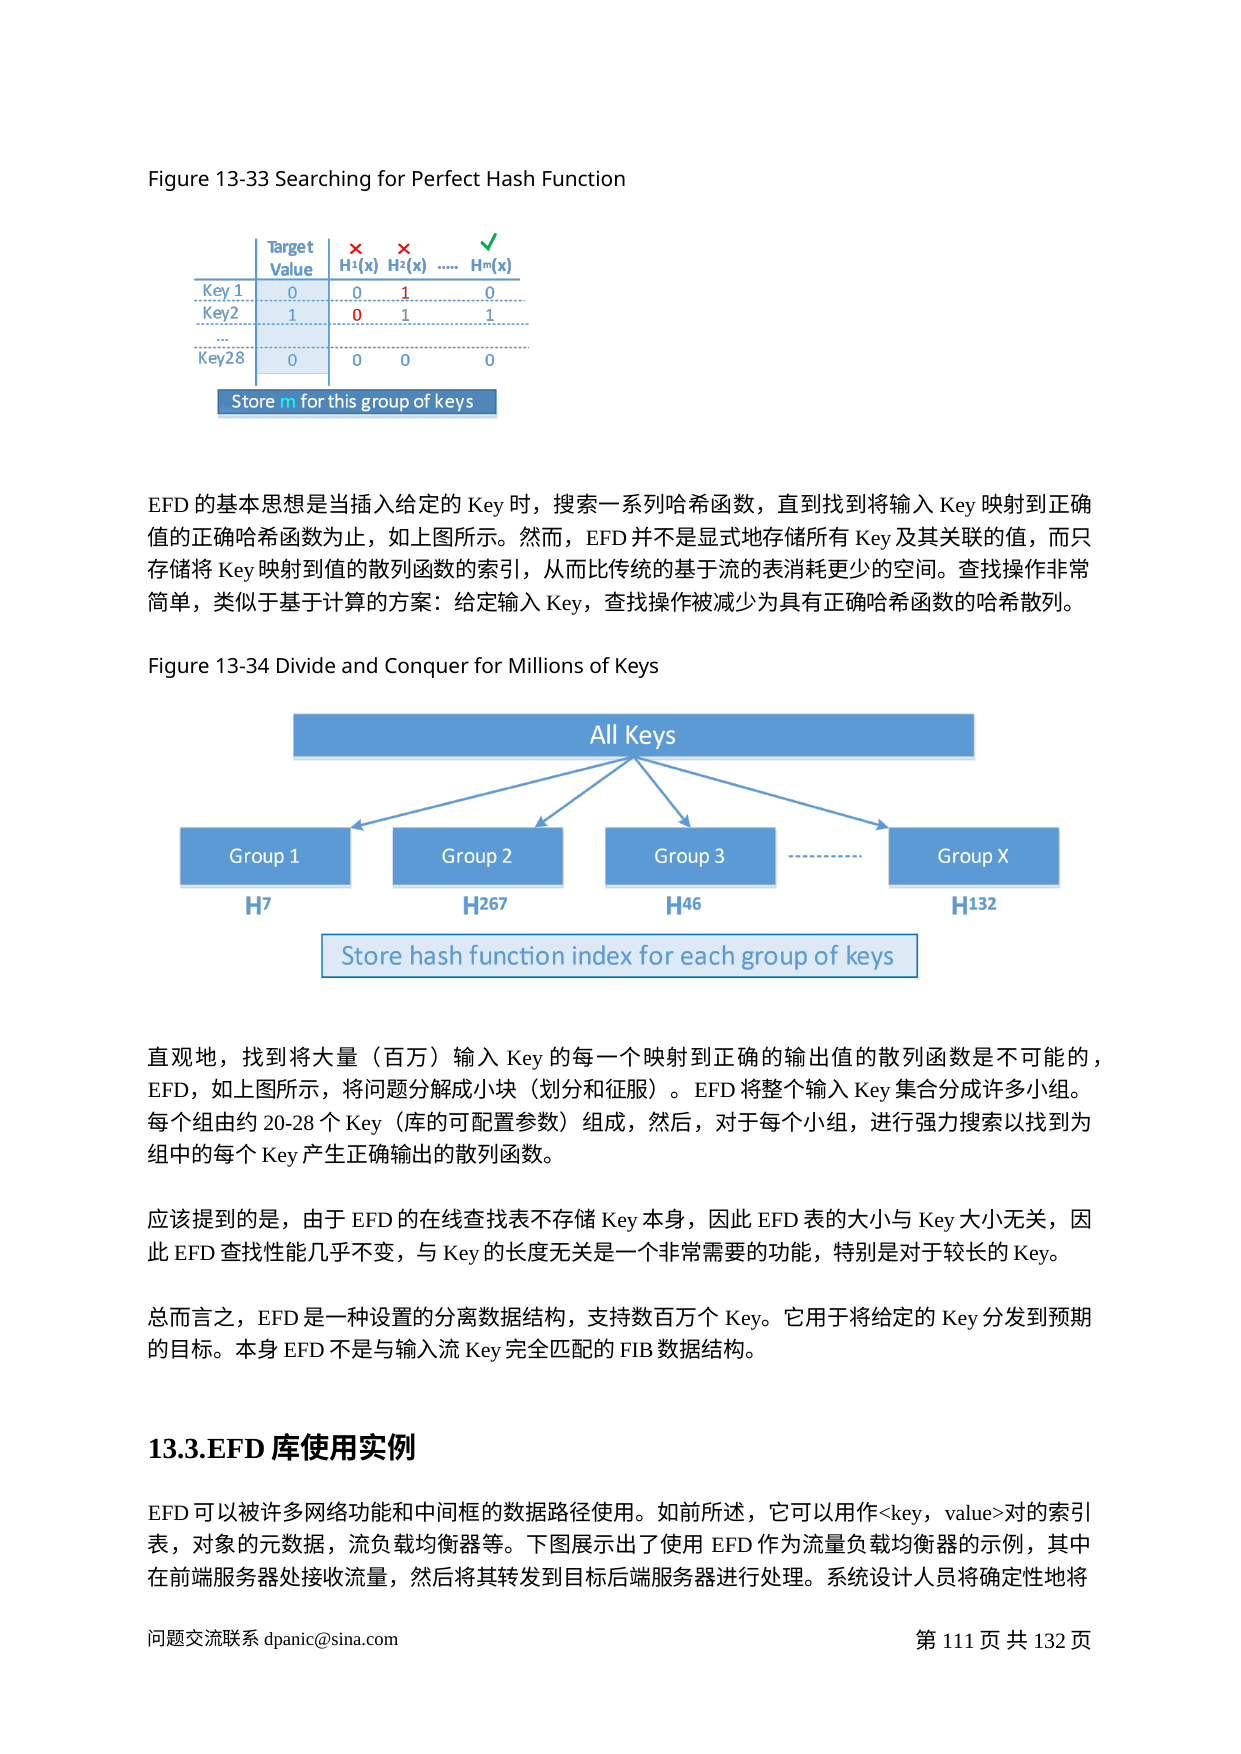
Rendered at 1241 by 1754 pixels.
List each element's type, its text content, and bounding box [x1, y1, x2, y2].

subtitle EFD库使用实例 [148, 1413, 1092, 1478]
picture [147, 194, 567, 462]
text 直观地，找到将大量（百万）输入Key的每一个映射到正确的输出值的散列函数是不可能的，EFD，如上图所示，将问题分解成小块（划分和征服）。EFD将整个输入Key集合分成许多小组。每个组由约20-28个Key（库的可配置参数）组成，然后，对于每个小组，进行强力搜索以找到为组中的每个Key产生正确输出的散列函数。 [148, 1039, 1092, 1169]
text EFD的基本思想是当插入给定的Key时，搜索一系列哈希函数，直到找到将输入Key映射到正确值的正确哈希函数为止，如上图所示。然而，EFD并不是显式地存储所有Key及其关联的值，而只存储将Key映射到值的散列函数的索引，从而比传统的基于流的表消耗更少的空间。查找操作非常简单，类似于基于计算的方案：给定输入Key，查找操作被减少为具有正确哈希函数的哈希散列。 [148, 487, 1092, 617]
text 总而言之，EFD是一种设置的分离数据结构，支持数百万个Key。它用于将给定的Key分发到预期的目标。本身EFD不是与输入流Key完全匹配的FIB数据结构。 [148, 1299, 1092, 1364]
picture [147, 682, 1093, 1007]
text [148, 1494, 1092, 1592]
text 应该提到的是，由于EFD的在线查找表不存储Key本身，因此EFD表的大小与Key大小无关，因此EFD查找性能几乎不变，与Key的长度无关是一个非常需要的功能，特别是对于较长的Key。 [148, 1202, 1092, 1267]
